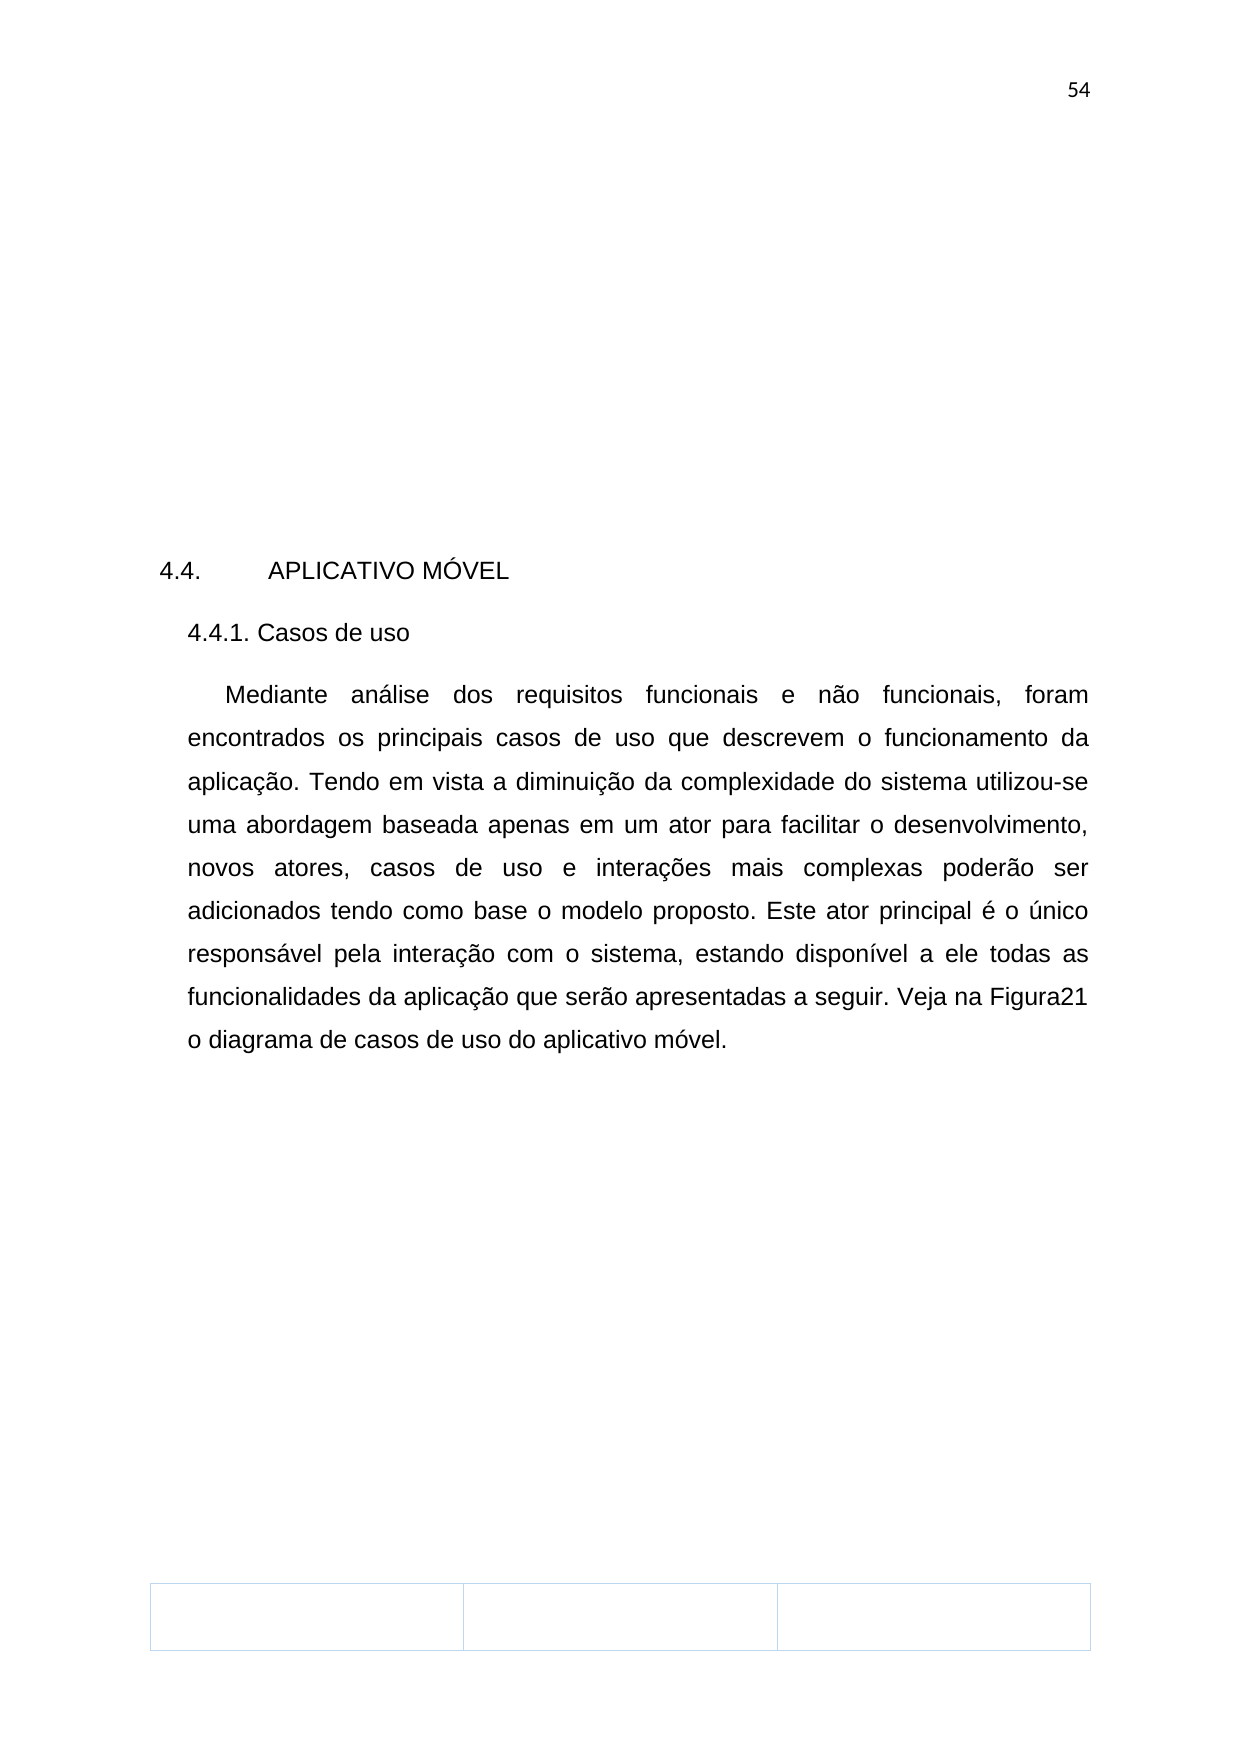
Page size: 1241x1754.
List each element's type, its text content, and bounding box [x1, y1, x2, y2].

list 4.4.1. Casos de uso [187, 618, 1090, 647]
text Mediante análise dos requisitos funcionais e não funcionais, foram encontrados os principais casos de uso que descrevem o funcionamento da aplicação. Tendo em vista a diminuição da complexidade do sistema utilizou-se uma abordagem baseada apenas em um ator para facilitar o desenvolvimento, novos atores, casos de uso e interações mais complexas poderão ser adicionados tendo como base o modelo proposto. Este ator principal é o único responsável pela interação com o sistema, estando disponível a ele todas as funcionalidades da aplicação que serão apresentadas a seguir. Veja na Figura21 o diagrama de casos de uso do aplicativo móvel. [150, 680, 1090, 1054]
list APLICATIVO MÓVEL [159, 556, 1090, 585]
